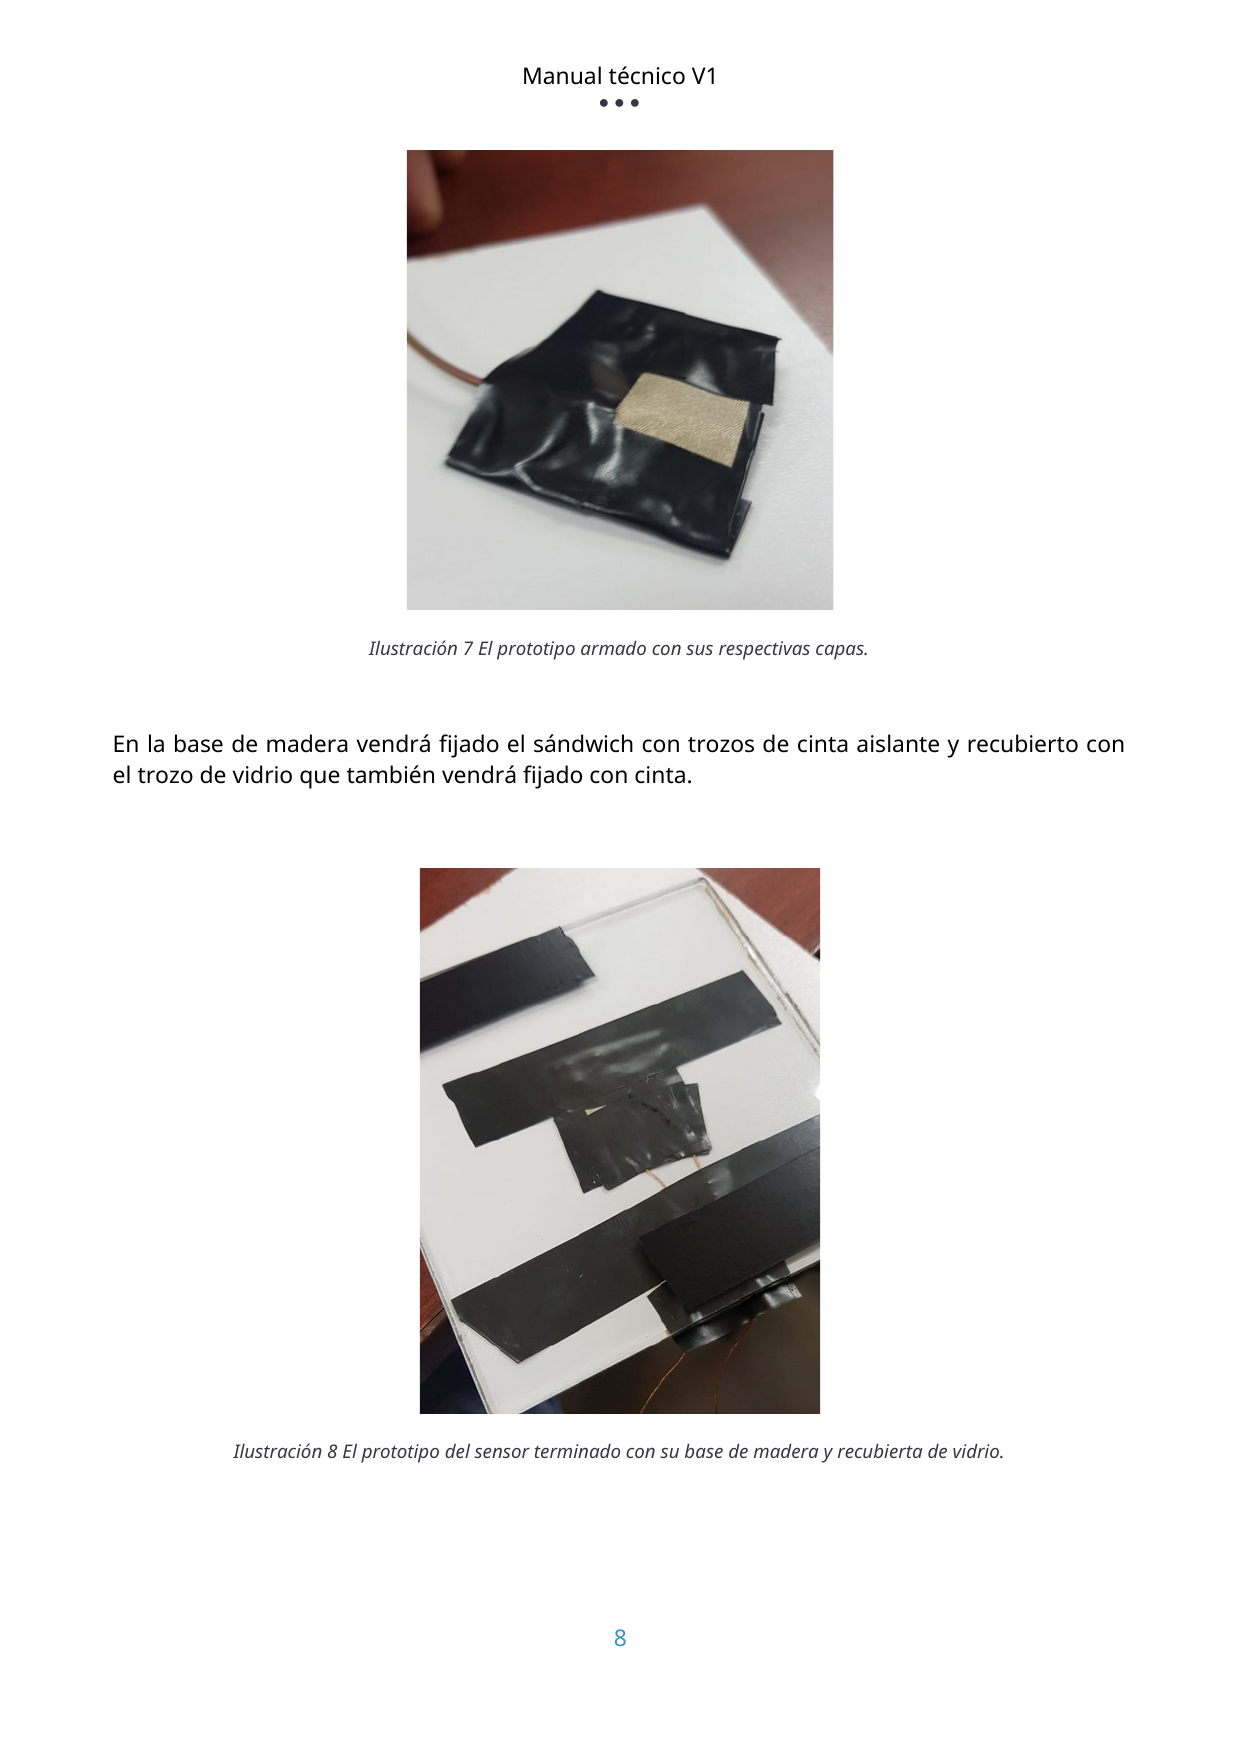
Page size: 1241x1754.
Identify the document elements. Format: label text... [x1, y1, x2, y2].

text En la base de madera vendrá fijado el sándwich con trozos de cinta aislante y recubierto con el trozo de vidrio que también vendrá fijado con cinta. [112, 728, 1128, 791]
text Ilustración 7 El prototipo armado con sus respectivas capas. [112, 636, 1128, 661]
picture [406, 150, 834, 610]
picture [419, 868, 821, 1414]
text Ilustración 8 El prototipo del sensor terminado con su base de madera y recubierta de vidrio. [112, 1439, 1128, 1464]
